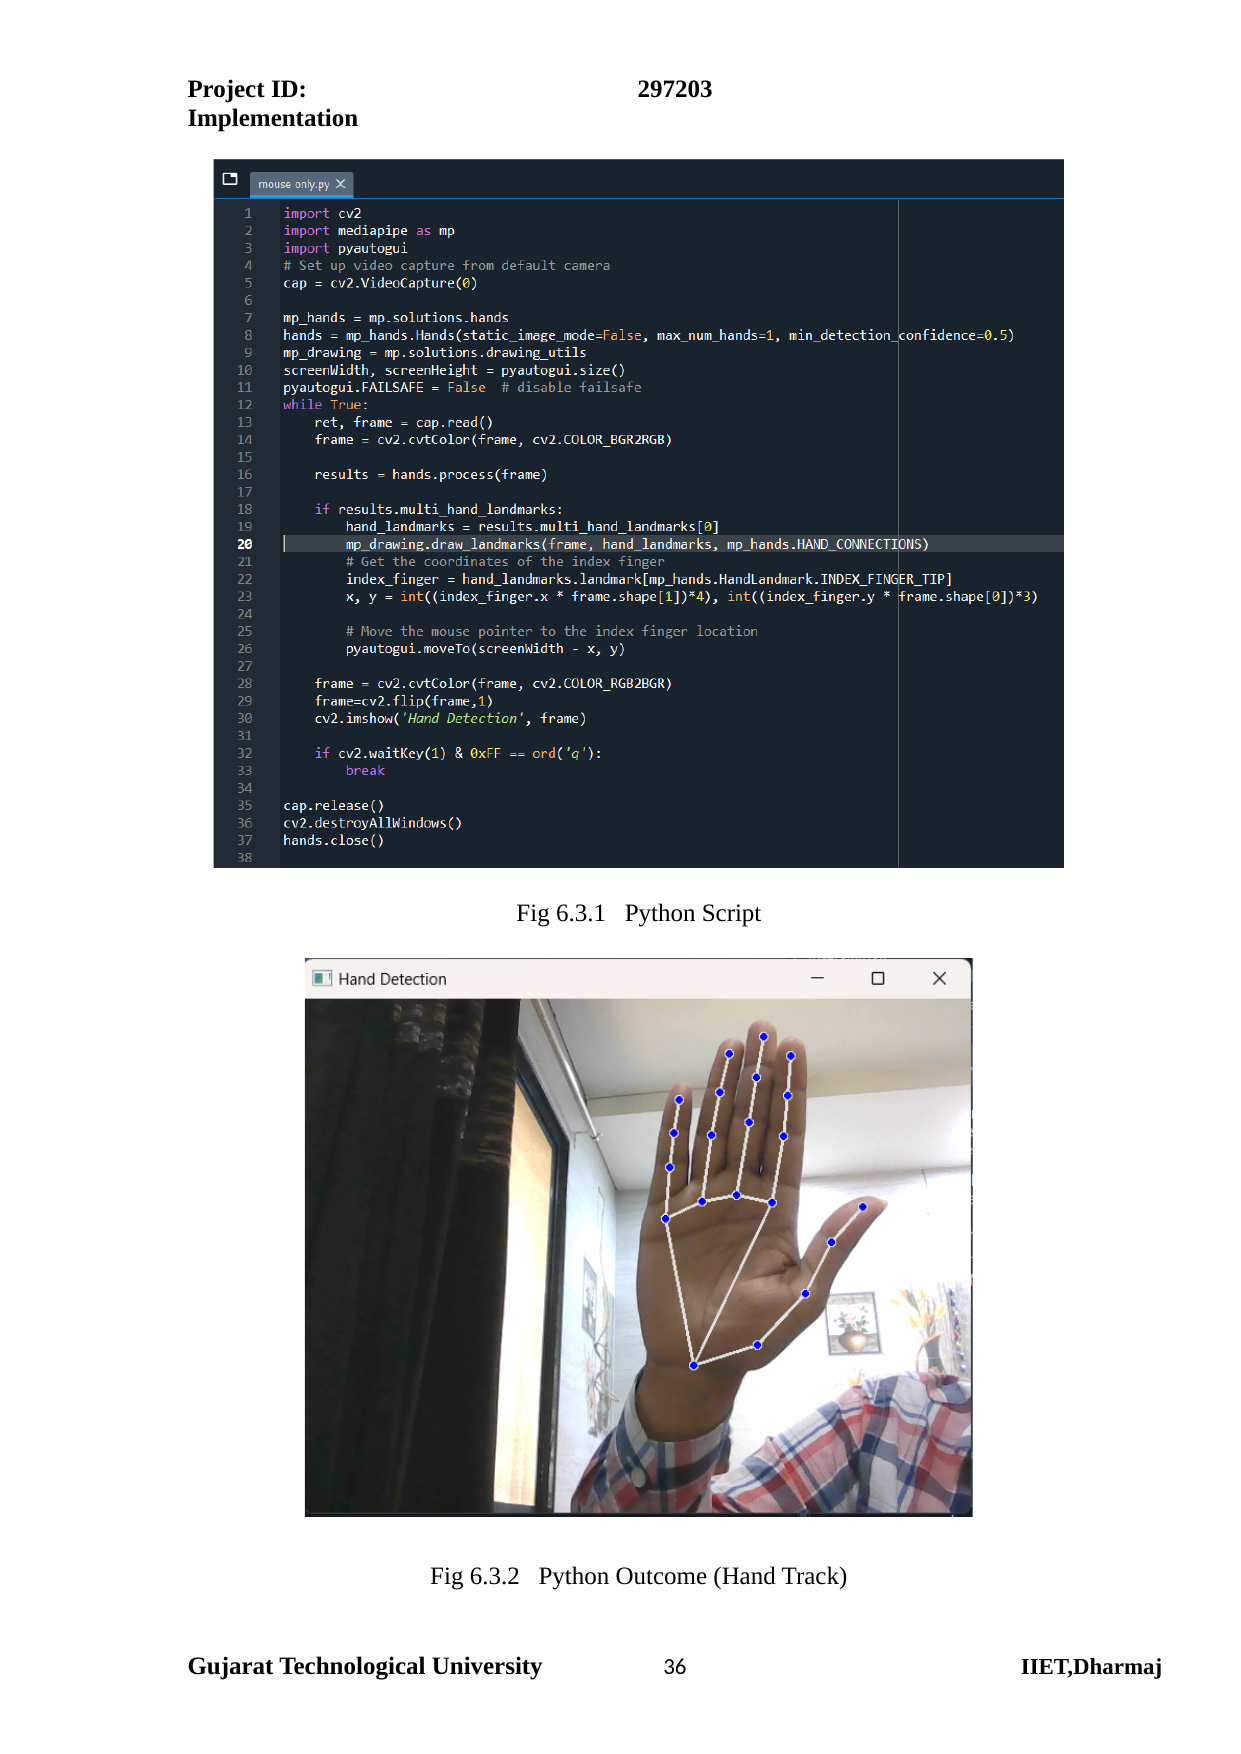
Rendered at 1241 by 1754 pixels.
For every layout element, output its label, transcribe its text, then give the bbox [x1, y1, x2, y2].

picture [213, 159, 1064, 868]
text Fig 6.3.2 Python Outcome (Hand Track) [187, 1561, 1090, 1590]
text Fig 6.3.1 Python Script [187, 898, 1090, 927]
picture [304, 958, 973, 1517]
